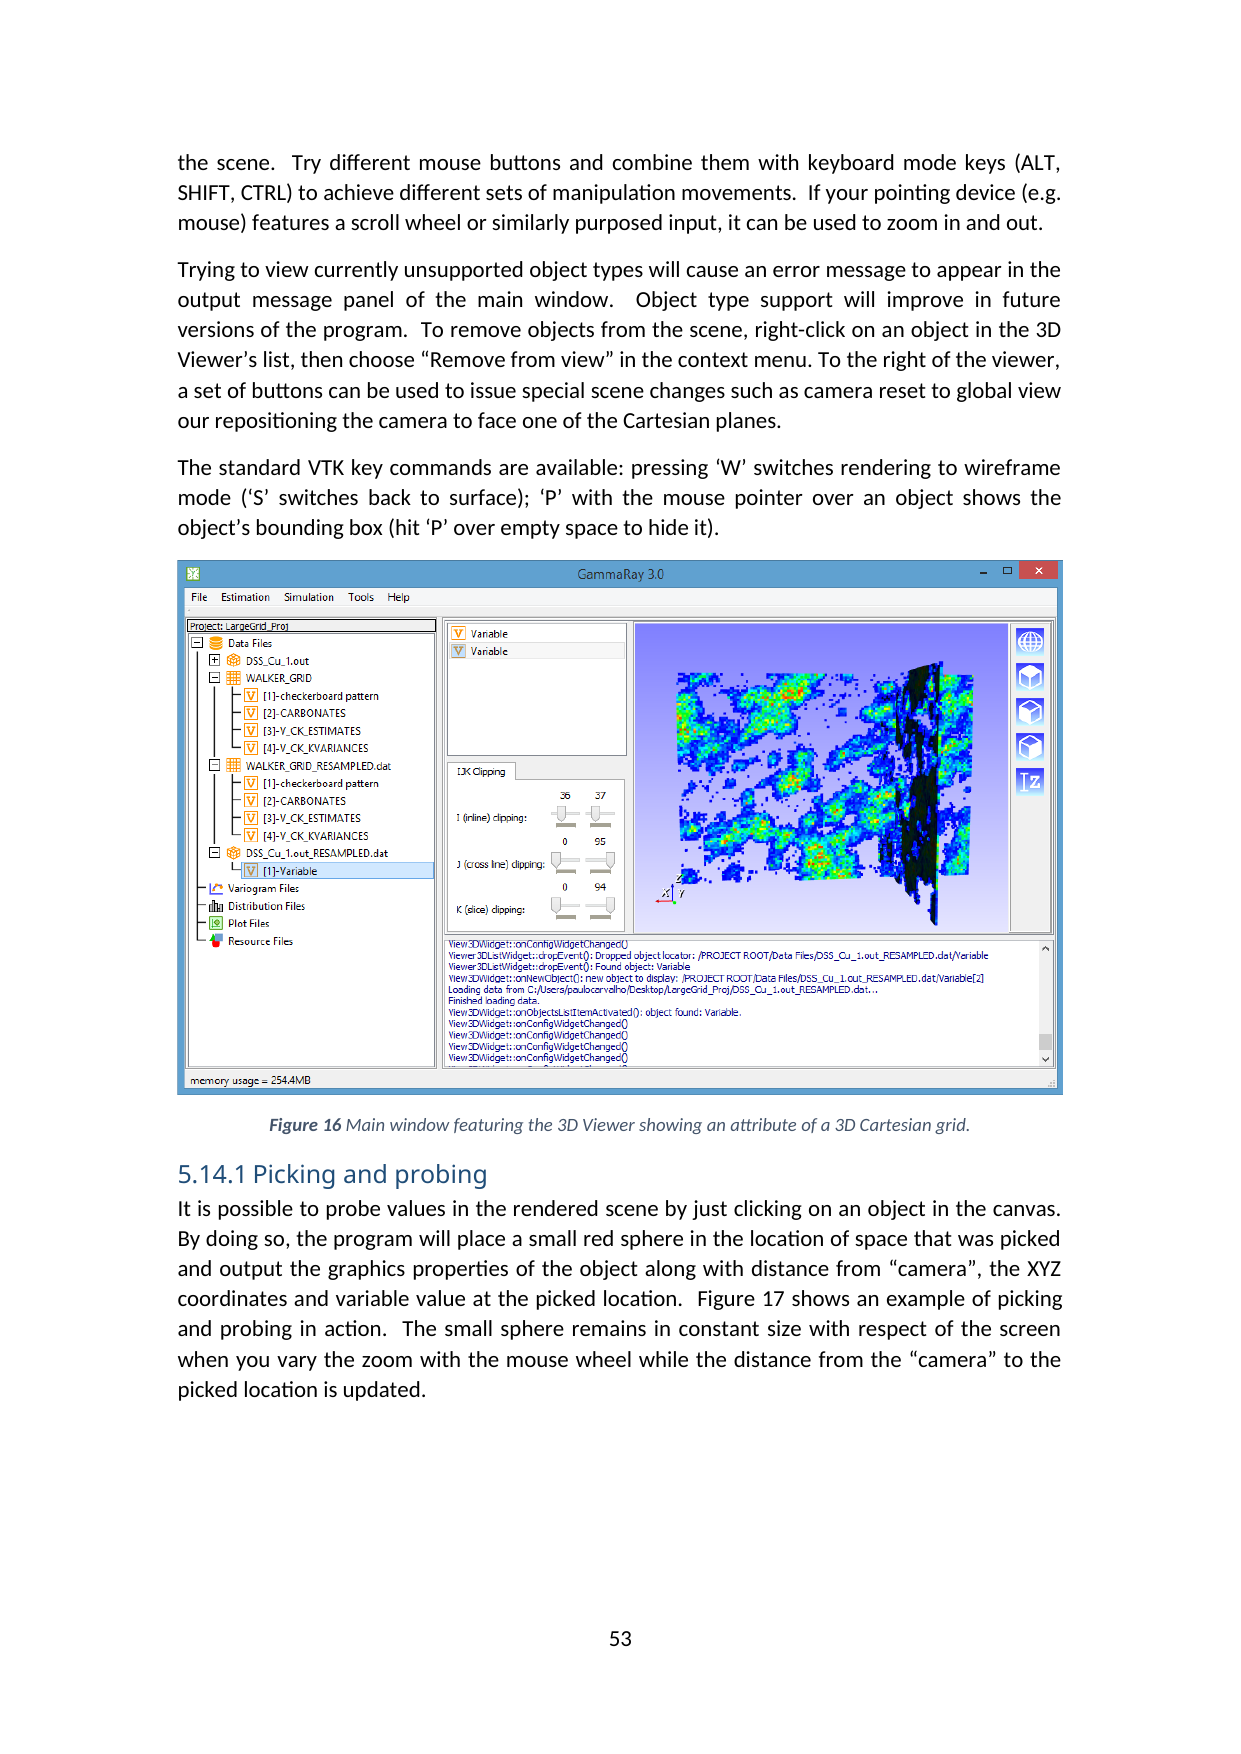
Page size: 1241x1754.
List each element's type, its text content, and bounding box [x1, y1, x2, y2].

text The standard VTK key commands are available: pressing ‘W’ switches rendering to wireframe mode (‘S’ switches back to surface); ‘P’ with the mouse pointer over an object shows the object’s bounding box (hit ‘P’ over empty space to hide it). [177, 453, 1063, 541]
subtitle Picking and probing [177, 1157, 1063, 1191]
text It is possible to probe values in the rendered scene by just clicking on an object in the canvas. By doing so, the program will place a small red sphere in the location of space that was picked and output the graphics properties of the object along with distance from “camera”, the XYZ coordinates and variable value at the picked location. Figure 17 shows an example of picking and probing in action. The small sphere remains in constant size with respect of the screen when you vary the zoom with the mouse wheel while the distance from the “camera” to the picked location is updated. [177, 1194, 1063, 1403]
picture [177, 560, 1063, 1095]
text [177, 148, 1063, 236]
text Figure 16 Main window featuring the 3D Viewer showing an attribute of a 3D Cartesian grid. [177, 1113, 1063, 1136]
text Trying to view currently unsupported object types will cause an error message to appear in the output message panel of the main window. Object type support will improve in future versions of the program. To remove objects from the scene, right-click on an object in the 3D Viewer’s list, then choose “Remove from view” in the context menu. To the right of the viewer, a set of buttons can be used to issue special scene changes such as camera reset to global view our repositioning the camera to face one of the Cartesian planes. [177, 255, 1063, 434]
